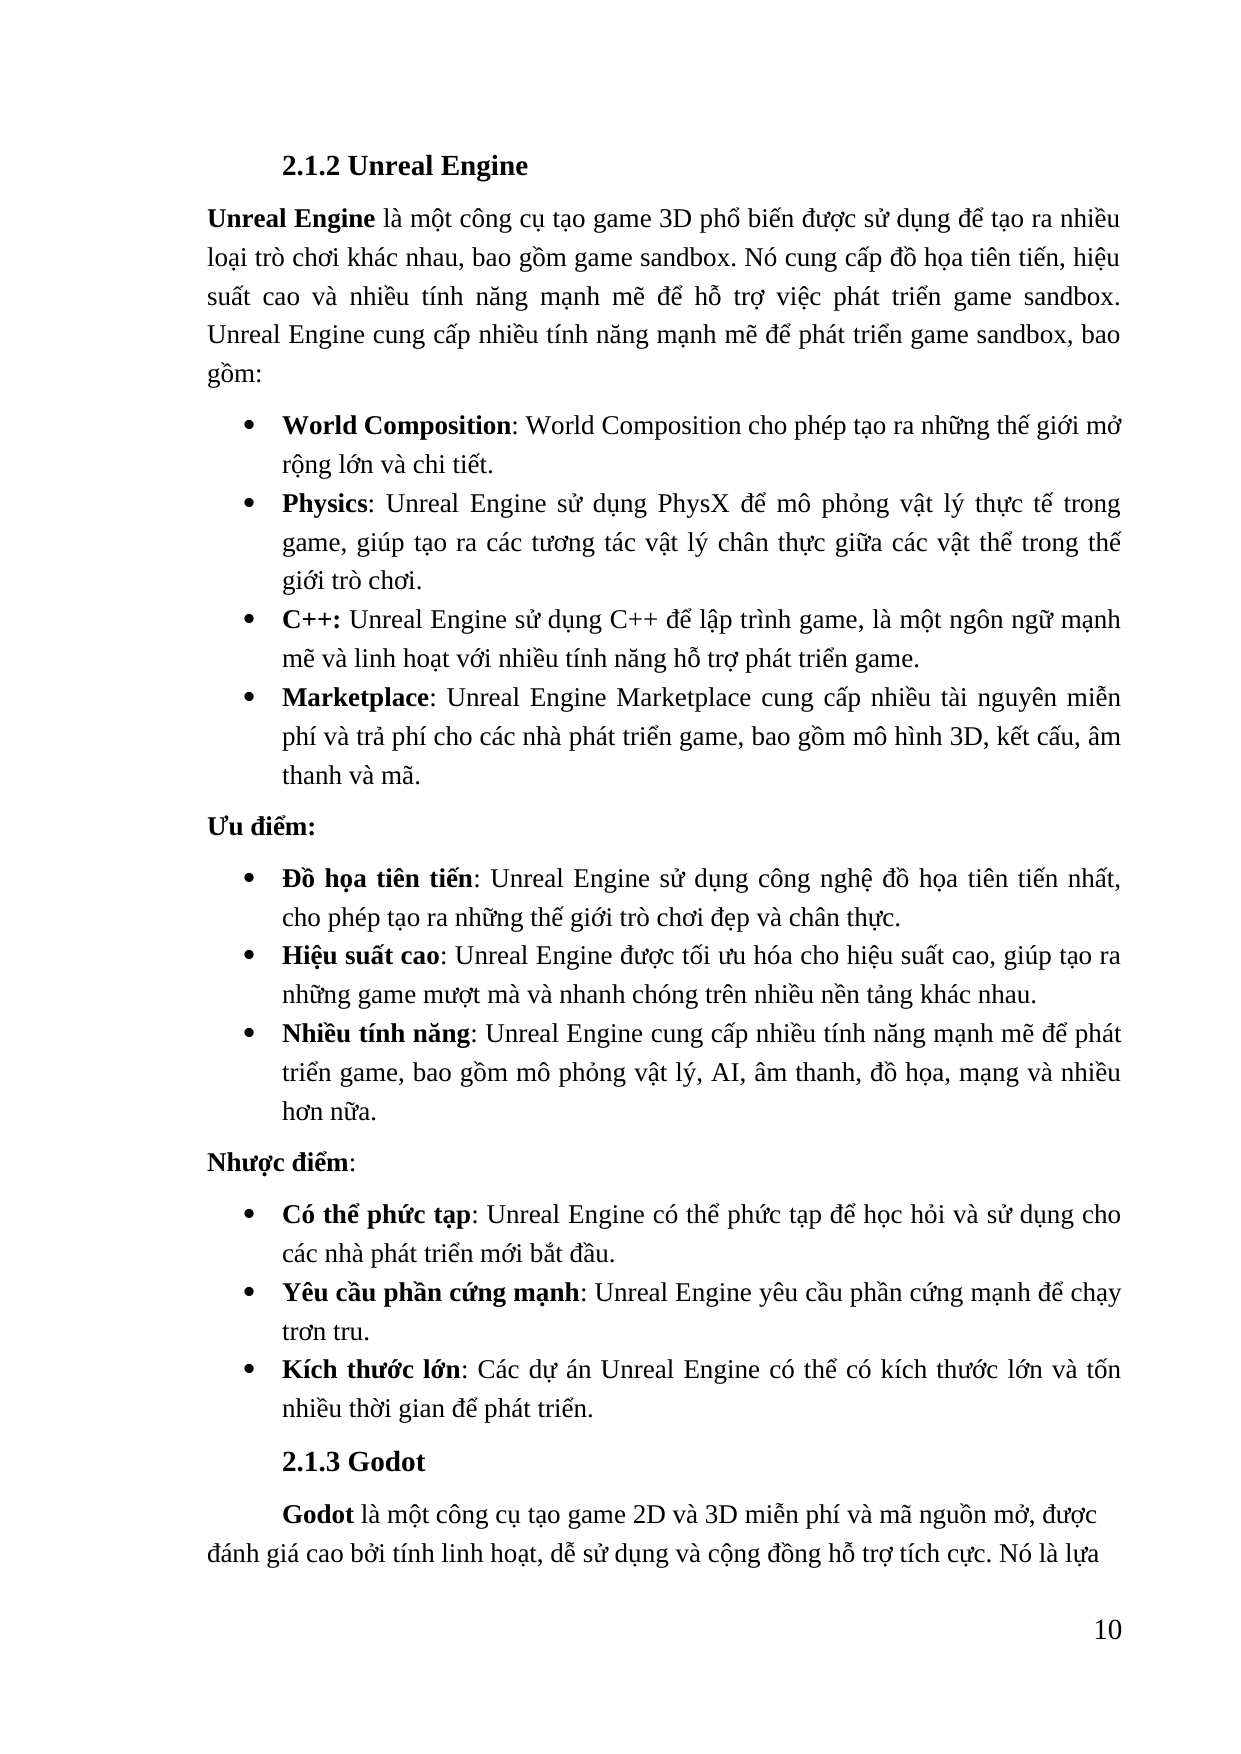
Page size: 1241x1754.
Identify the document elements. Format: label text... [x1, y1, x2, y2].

list Yêu cầu phần cứng mạnh: Unreal Engine yêu cầu phần cứng mạnh để chạy trơn tru. [244, 1276, 1122, 1346]
list Marketplace: Unreal Engine Marketplace cung cấp nhiều tài nguyên miễn phí và trả phí cho các nhà phát triển game, bao gồm mô hình 3D, kết cấu, âm thanh và mã. [244, 681, 1122, 790]
list Nhiều tính năng: Unreal Engine cung cấp nhiều tính năng mạnh mẽ để phát triển game, bao gồm mô phỏng vật lý, AI, âm thanh, đồ họa, mạng và nhiều hơn nữa. [244, 1017, 1122, 1126]
subtitle 2.1.3 Godot [207, 1444, 1122, 1477]
list Đồ họa tiên tiến: Unreal Engine sử dụng công nghệ đồ họa tiên tiến nhất, cho phép tạo ra những thế giới trò chơi đẹp và chân thực. [244, 862, 1122, 932]
text Unreal Engine là một công cụ tạo game 3D phổ biến được sử dụng để tạo ra nhiều loại trò chơi khác nhau, bao gồm game sandbox. Nó cung cấp đồ họa tiên tiến, hiệu suất cao và nhiều tính năng mạnh mẽ để hỗ trợ việc phát triển game sandbox. Unreal Engine cung cấp nhiều tính năng mạnh mẽ để phát triển game sandbox, bao gồm: [207, 202, 1122, 389]
list C++: Unreal Engine sử dụng C++ để lập trình game, là một ngôn ngữ mạnh mẽ và linh hoạt với nhiều tính năng hỗ trợ phát triển game. [244, 603, 1122, 673]
list World Composition: World Composition cho phép tạo ra những thế giới mở rộng lớn và chi tiết. [244, 409, 1122, 479]
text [207, 1498, 1122, 1568]
text Nhược điểm: [207, 1146, 1122, 1178]
list Hiệu suất cao: Unreal Engine được tối ưu hóa cho hiệu suất cao, giúp tạo ra những game mượt mà và nhanh chóng trên nhiều nền tảng khác nhau. [244, 939, 1122, 1009]
list Kích thước lớn: Các dự án Unreal Engine có thể có kích thước lớn và tốn nhiều thời gian để phát triển. [244, 1353, 1122, 1423]
list Physics: Unreal Engine sử dụng PhysX để mô phỏng vật lý thực tế trong game, giúp tạo ra các tương tác vật lý chân thực giữa các vật thể trong thế giới trò chơi. [244, 487, 1122, 596]
text Ưu điểm: [207, 810, 1122, 841]
subtitle 2.1.2 Unreal Engine [207, 148, 1122, 181]
list Có thể phức tạp: Unreal Engine có thể phức tạp để học hỏi và sử dụng cho các nhà phát triển mới bắt đầu. [244, 1198, 1122, 1268]
